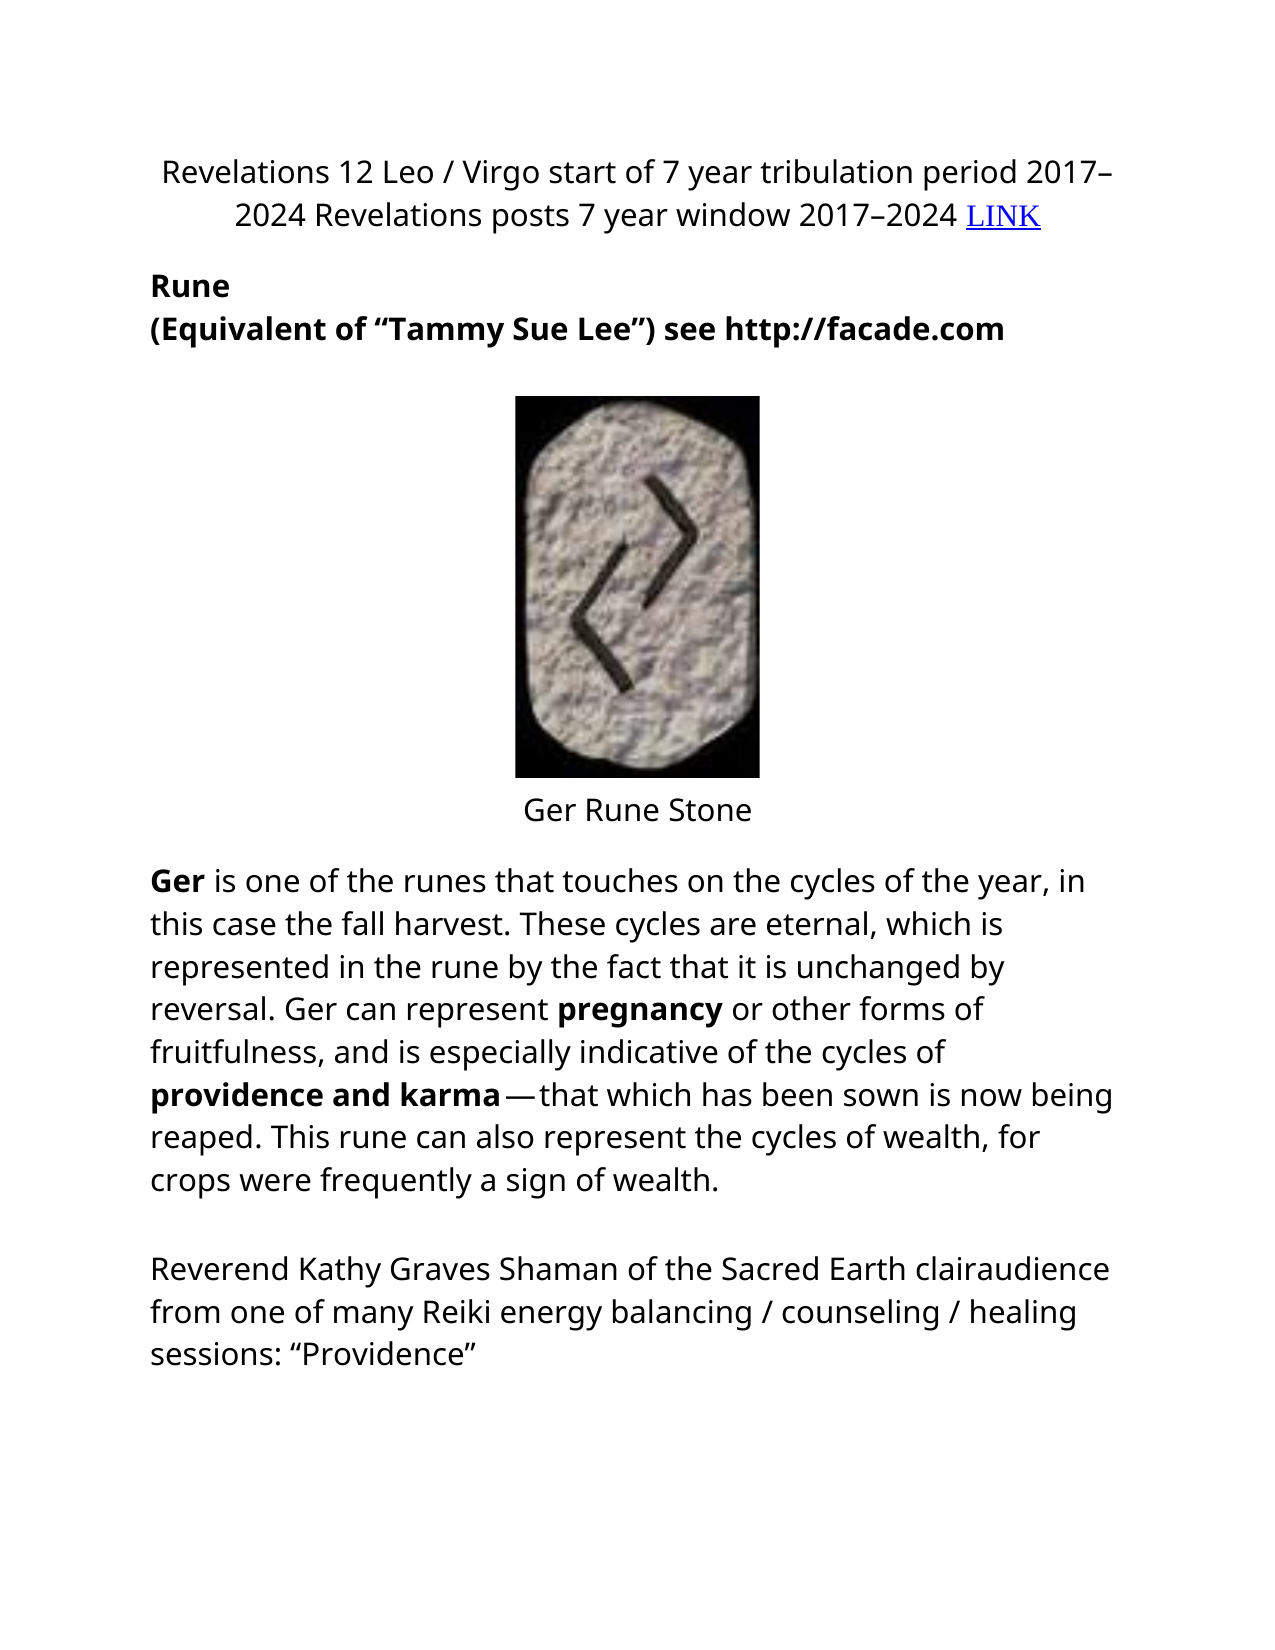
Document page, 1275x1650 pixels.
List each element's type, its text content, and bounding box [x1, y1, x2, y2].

picture [515, 396, 760, 778]
text Ger Rune Stone [150, 788, 1125, 830]
text Ger is one of the runes that touches on the cycles of the year, in this case the fall harvest. These cycles are eternal, which is represented in the rune by the fact that it is unchanged by reversal. Ger can represent pregnancy or other forms of fruitfulness, and is especially indicative of the cycles of providence and karma — that which has been sown is now being reaped. This rune can also represent the cycles of wealth, for crops were frequently a sign of wealth. [150, 859, 1125, 1200]
text Reverend Kathy Graves Shaman of the Sacred Earth clairaudience from one of many Reiki energy balancing / counseling / healing sessions: “Providence” [150, 1247, 1125, 1375]
text Rune (Equivalent of “Tammy Sue Lee”) see http://facade.com [150, 264, 1125, 349]
text Revelations 12 Leo / Virgo start of 7 year tribulation period 2017–2024 Revelations posts 7 year window 2017–2024 LINK [150, 150, 1125, 235]
